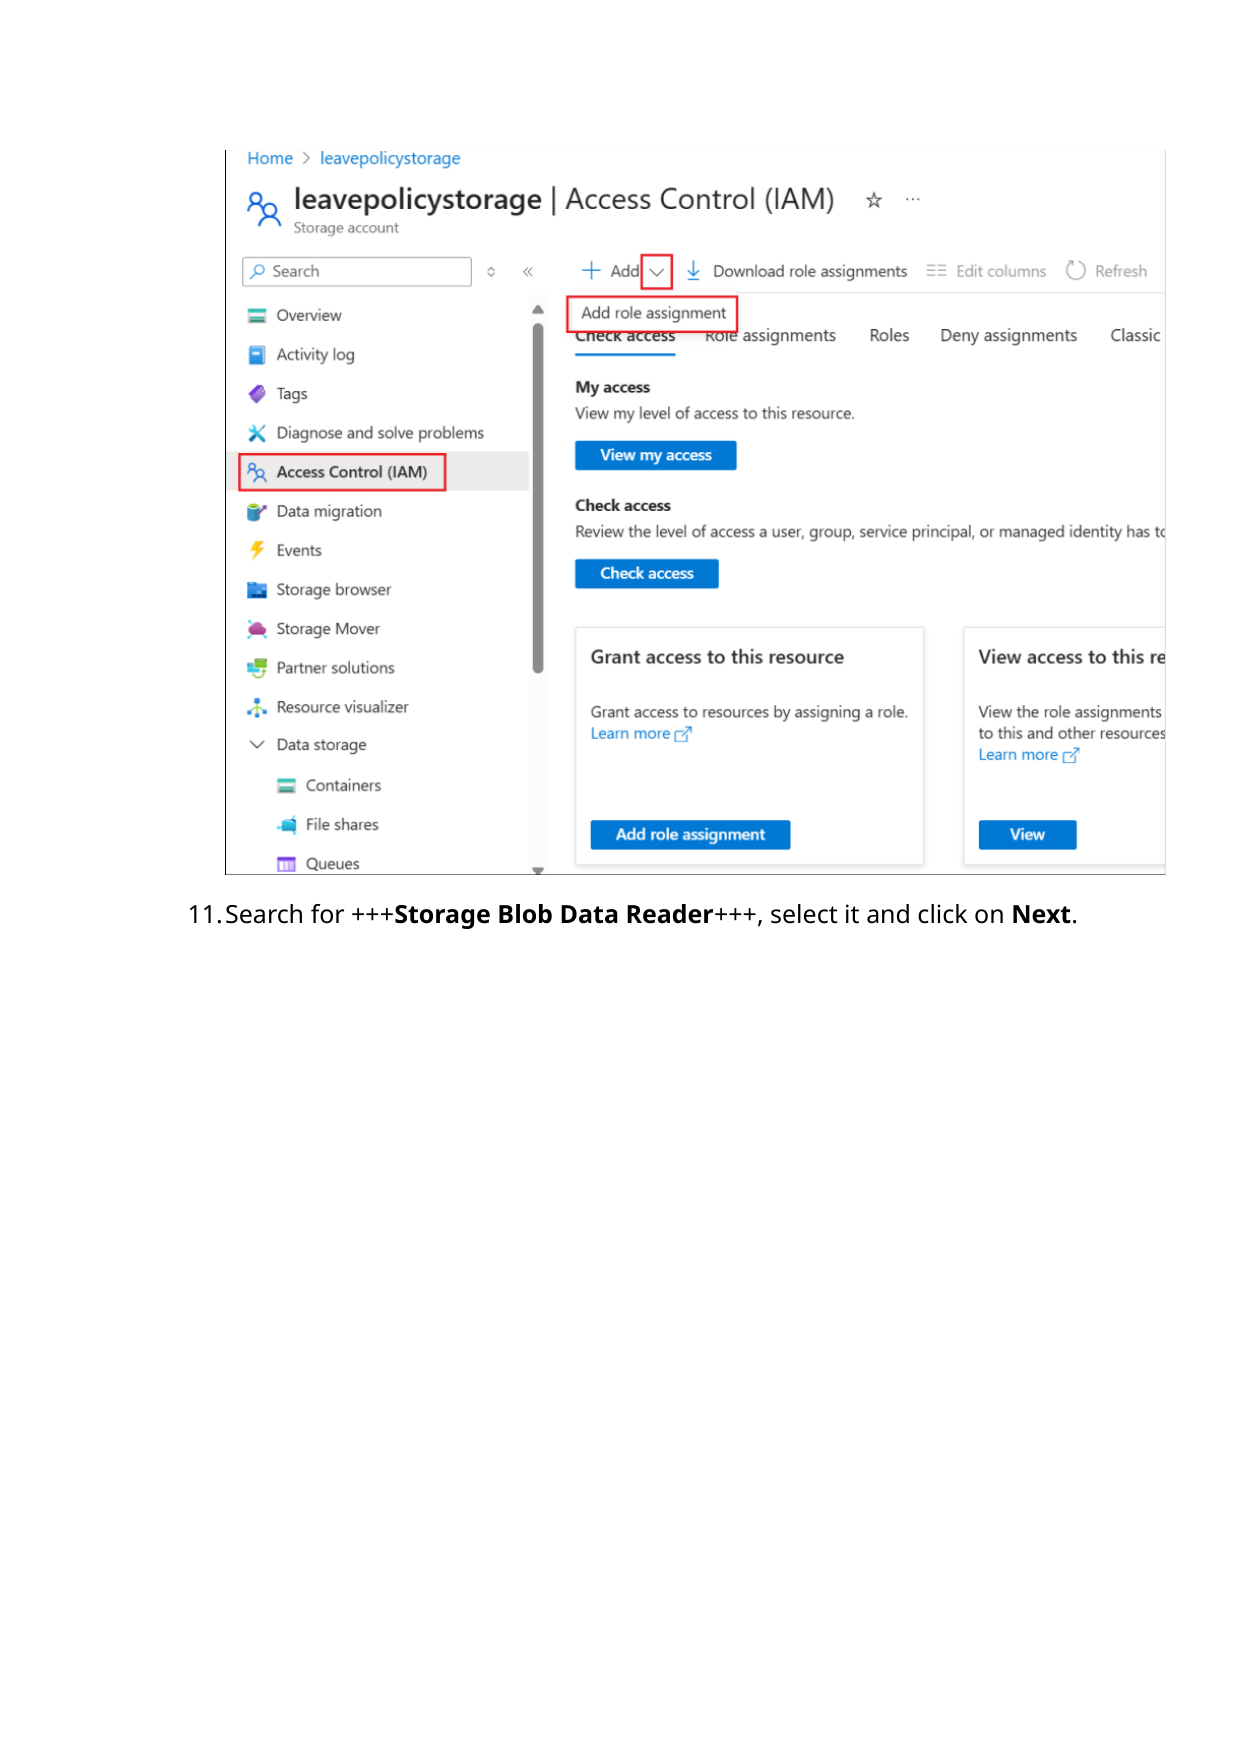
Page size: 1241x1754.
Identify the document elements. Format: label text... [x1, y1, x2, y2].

picture [225, 150, 1166, 875]
list Search for +++Storage Blob Data Reader+++, select it and click on Next. [187, 897, 1090, 931]
